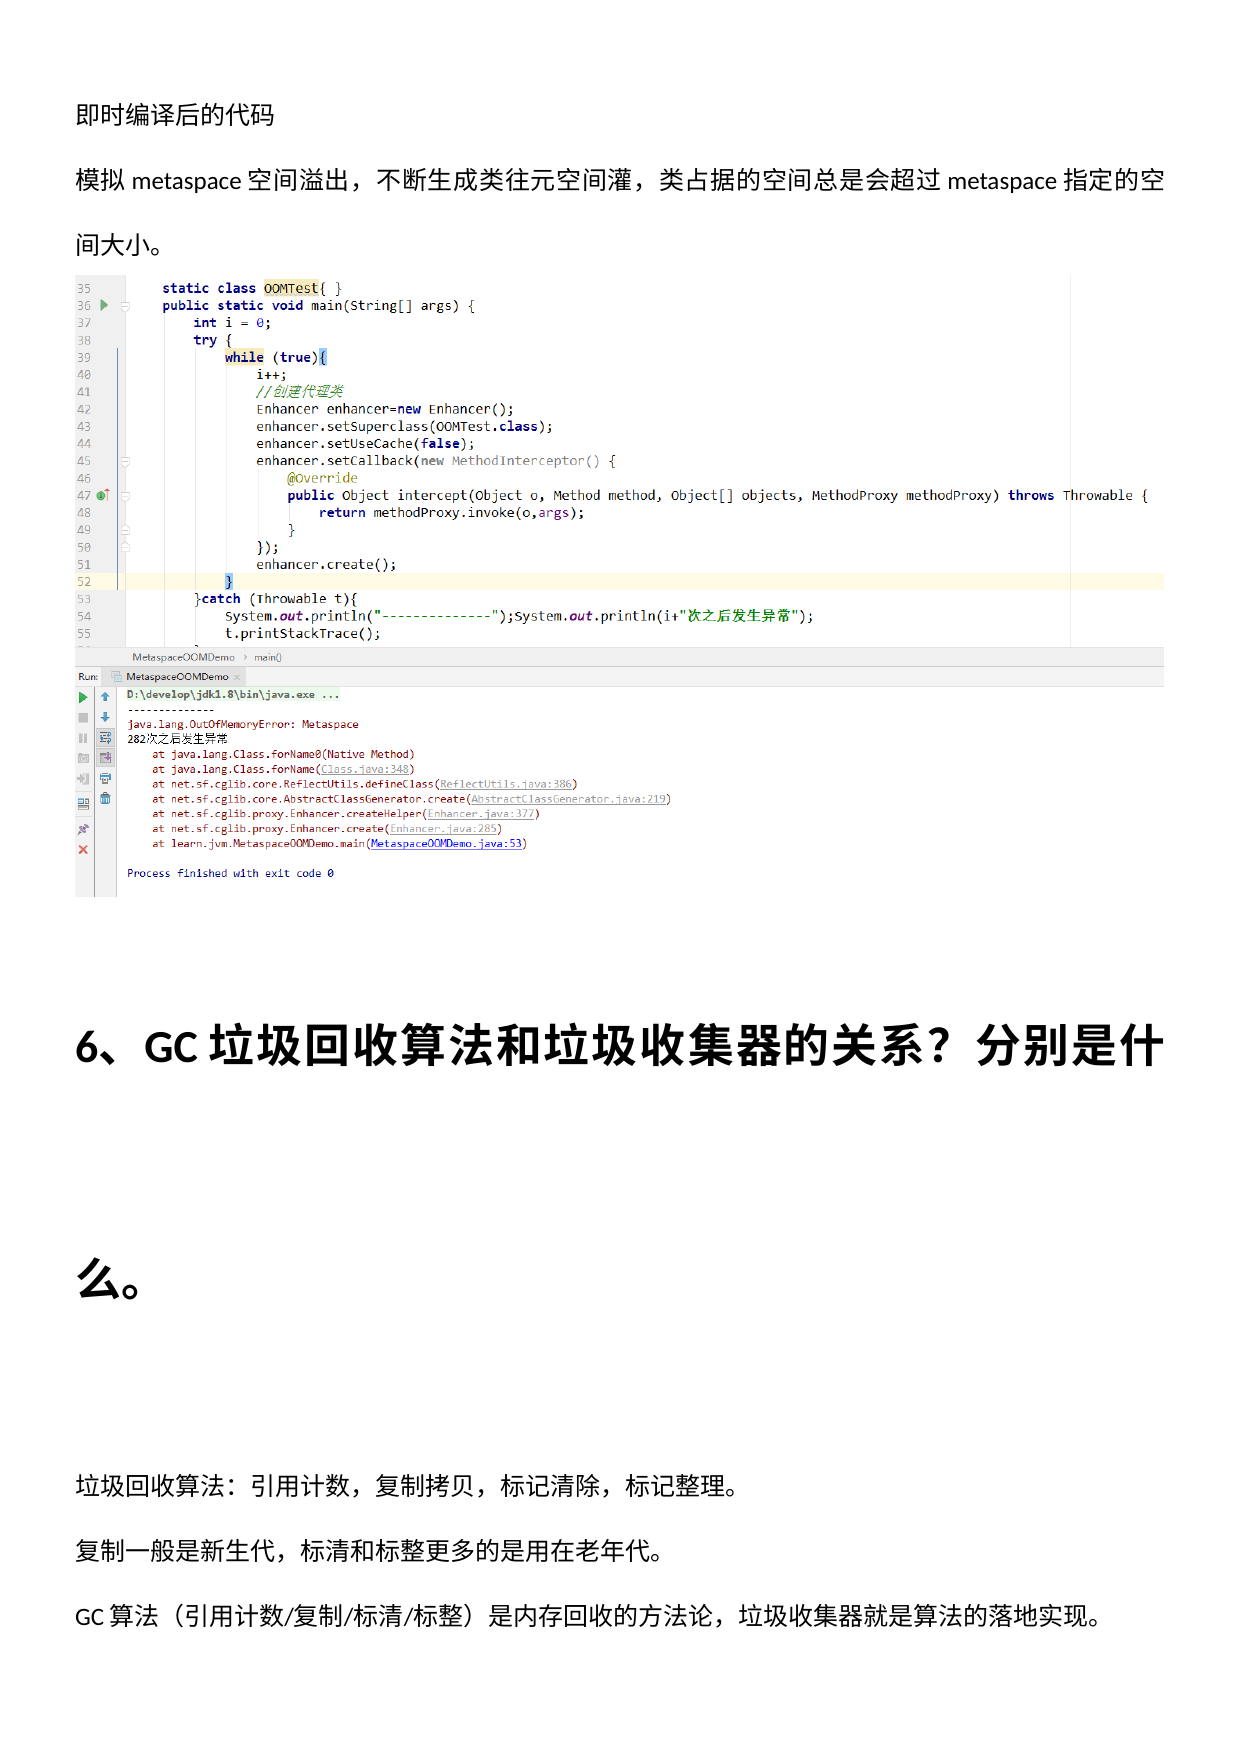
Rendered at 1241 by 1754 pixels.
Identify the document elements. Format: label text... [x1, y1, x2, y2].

text 复制一般是新生代，标清和标整更多的是用在老年代。 [75, 1517, 1165, 1582]
picture [75, 275, 1164, 897]
subtitle GC垃圾回收算法和垃圾收集器的关系？分别是什么。 [75, 994, 1165, 1325]
text 即时编译后的代码 [75, 81, 1165, 146]
text GC算法（引用计数/复制/标清/标整）是内存回收的方法论，垃圾收集器就是算法的落地实现。 [75, 1582, 1165, 1647]
text 模拟metaspace空间溢出，不断生成类往元空间灌，类占据的空间总是会超过metaspace指定的空间大小。 [75, 146, 1165, 276]
text 垃圾回收算法：引用计数，复制拷贝，标记清除，标记整理。 [75, 1452, 1165, 1517]
